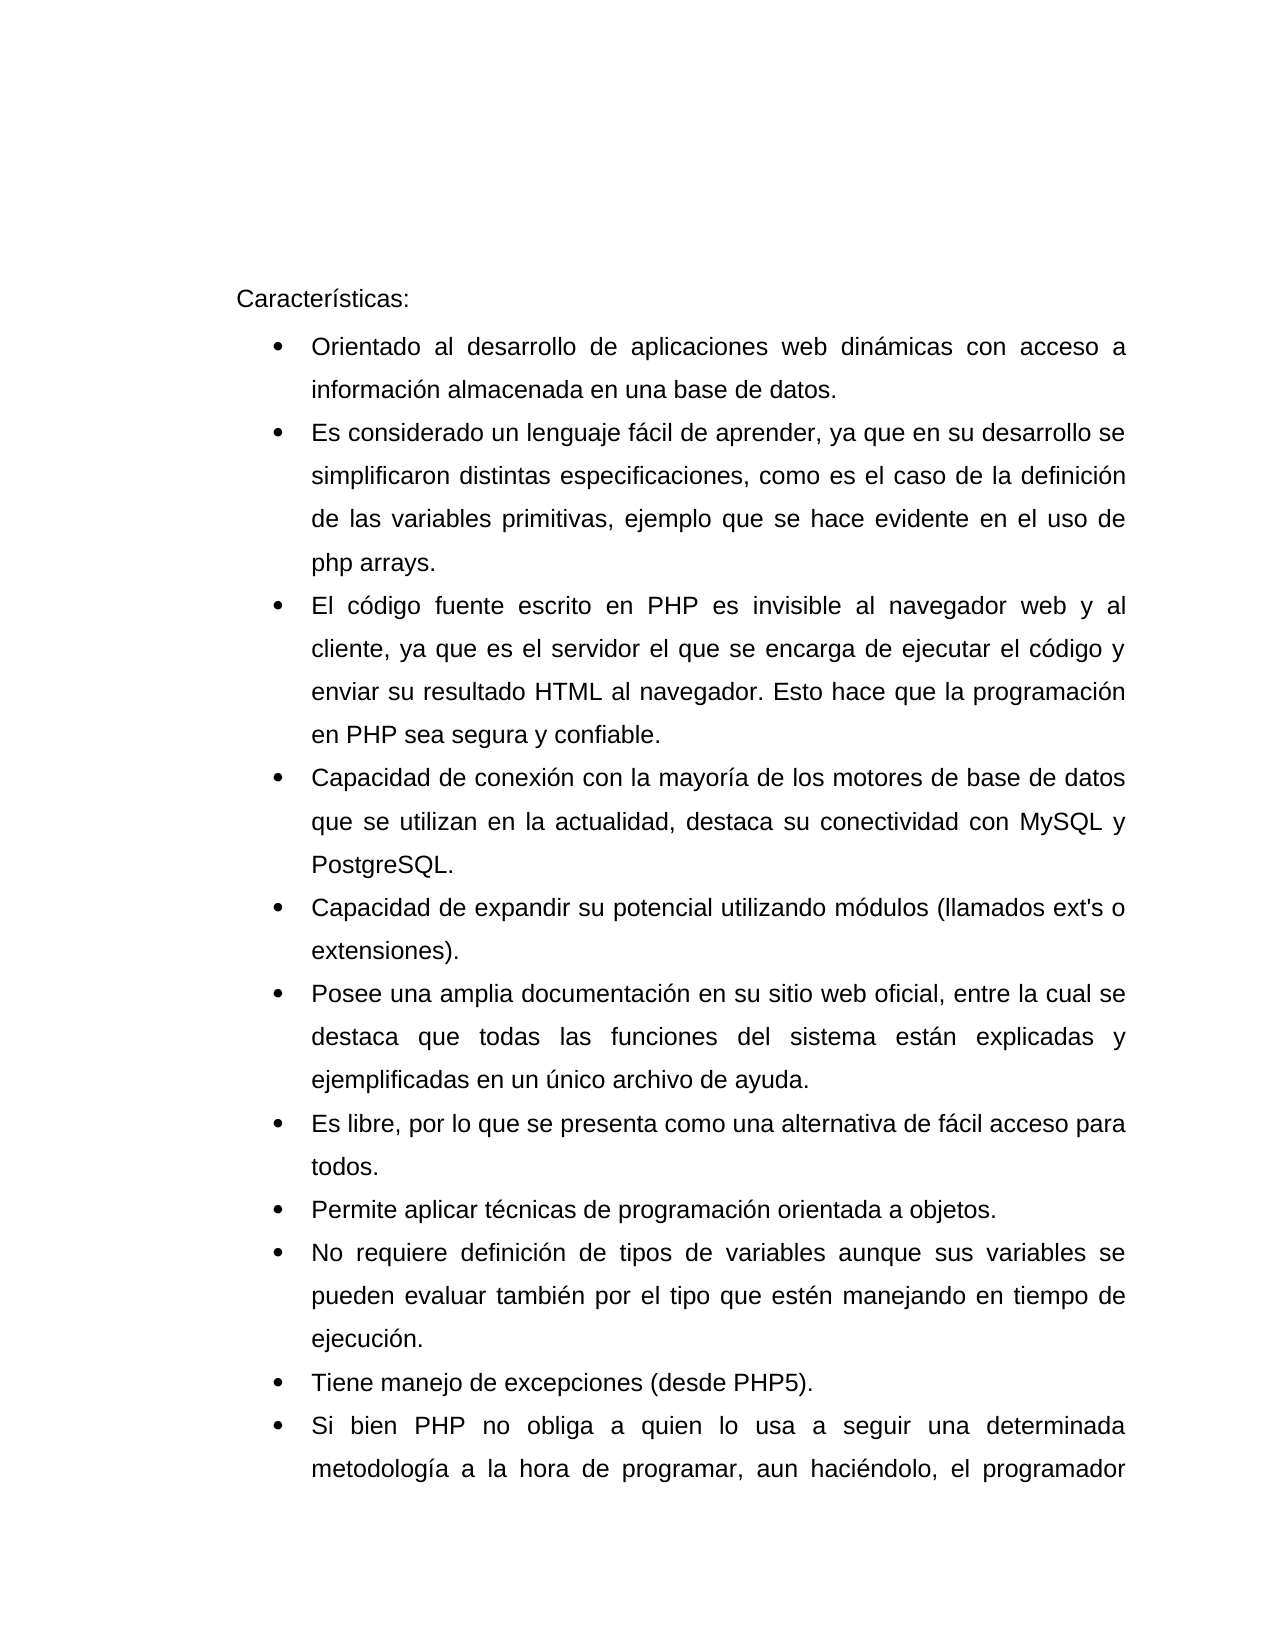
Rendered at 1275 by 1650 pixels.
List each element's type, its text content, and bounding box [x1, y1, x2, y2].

list Capacidad de conexión con la mayoría de los motores de base de datos que se utilizan en la actualidad, destaca su conectividad con MySQL y PostgreSQL. [274, 763, 1127, 878]
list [274, 1411, 1127, 1483]
list Tiene manejo de excepciones (desde PHP5). [274, 1368, 1127, 1396]
list No requiere definición de tipos de variables aunque sus variables se pueden evaluar también por el tipo que estén manejando en tiempo de ejecución. [274, 1238, 1127, 1353]
list Permite aplicar técnicas de programación orientada a objetos. [274, 1195, 1127, 1224]
list Posee una amplia documentación en su sitio web oficial, entre la cual se destaca que todas las funciones del sistema están explicadas y ejemplificadas en un único archivo de ayuda. [274, 979, 1127, 1094]
text Características: [236, 284, 1127, 313]
list Es libre, por lo que se presenta como una alternativa de fácil acceso para todos. [274, 1108, 1127, 1181]
list Orientado al desarrollo de aplicaciones web dinámicas con acceso a información almacenada en una base de datos. [274, 332, 1127, 404]
list Es considerado un lenguaje fácil de aprender, ya que en su desarrollo se simplificaron distintas especificaciones, como es el caso de la definición de las variables primitivas, ejemplo que se hace evidente en el uso de php arrays. [274, 418, 1127, 576]
list Capacidad de expandir su potencial utilizando módulos (llamados ext's o extensiones). [274, 893, 1127, 965]
list El código fuente escrito en PHP es invisible al navegador web y al cliente, ya que es el servidor el que se encarga de ejecutar el código y enviar su resultado HTML al navegador. Esto hace que la programación en PHP sea segura y confiable. [274, 591, 1127, 749]
